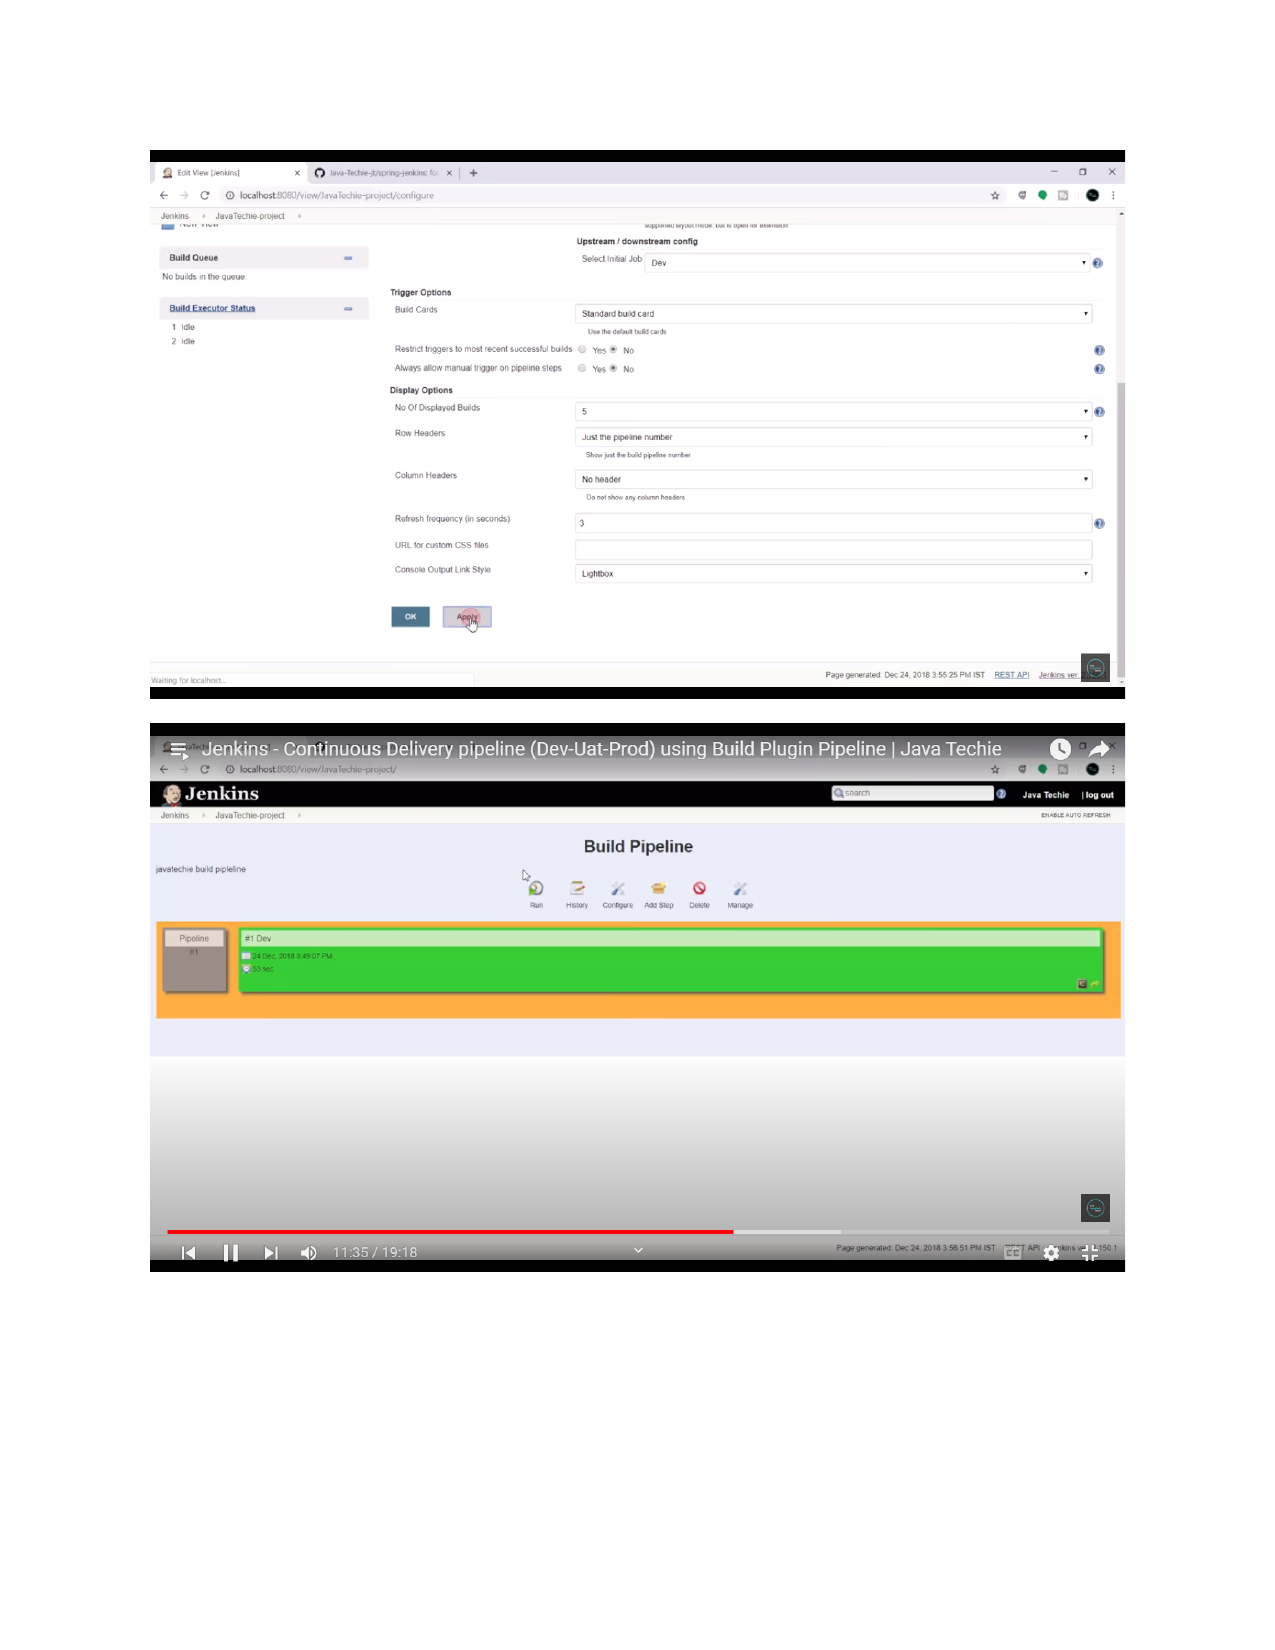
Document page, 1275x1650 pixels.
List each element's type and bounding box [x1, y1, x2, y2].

picture [150, 150, 1125, 699]
picture [150, 723, 1125, 1272]
